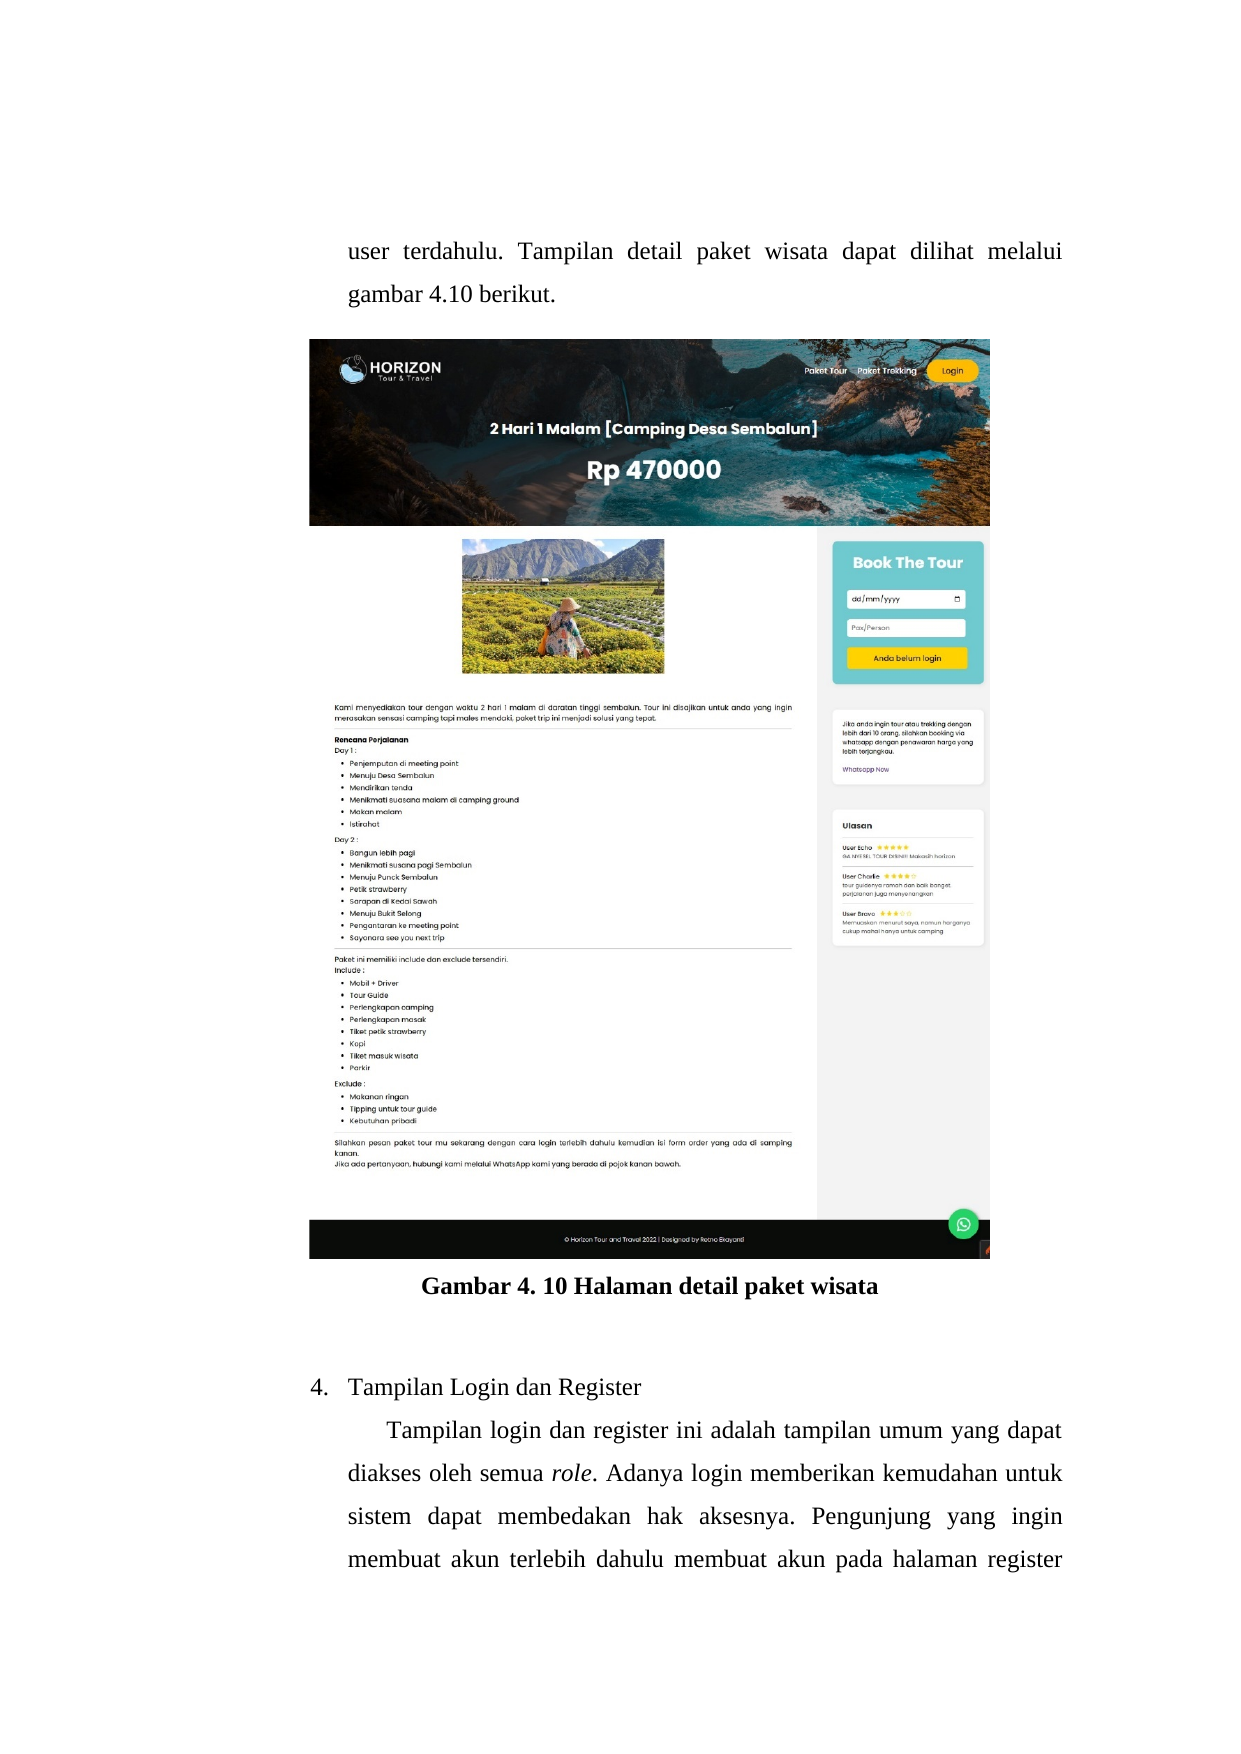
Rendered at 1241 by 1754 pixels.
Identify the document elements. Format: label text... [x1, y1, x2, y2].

list Tampilan Login dan Register [310, 1372, 1063, 1401]
picture [309, 339, 990, 1259]
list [348, 236, 1063, 308]
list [348, 1415, 1063, 1573]
